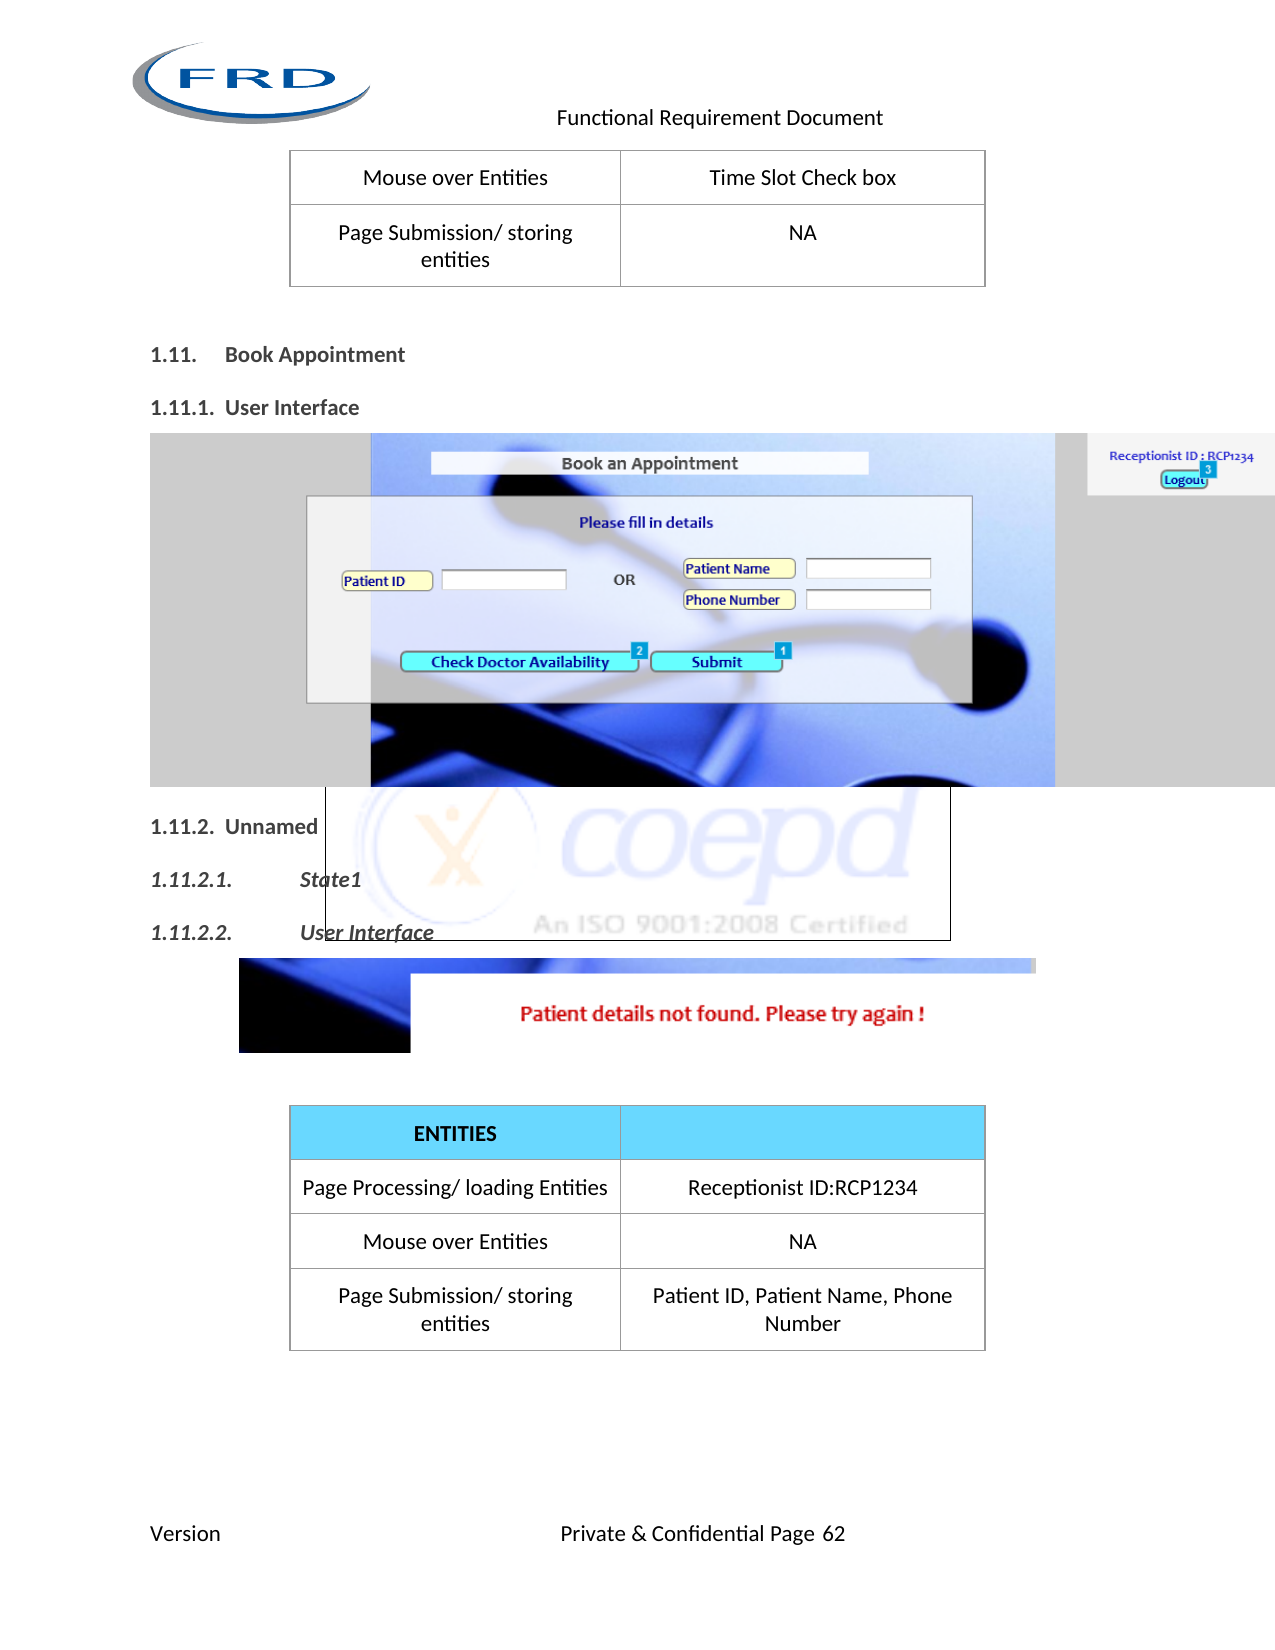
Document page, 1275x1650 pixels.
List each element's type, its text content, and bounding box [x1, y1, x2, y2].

table_cell Mouse over Entities [291, 1214, 620, 1267]
picture [239, 958, 1036, 1053]
list Book Appointment [150, 340, 1125, 368]
table_cell Patient ID, Patient Name, Phone Number [621, 1269, 984, 1349]
table_cell NA [621, 1214, 984, 1267]
table_header [621, 1106, 984, 1159]
list State1 [150, 865, 1125, 893]
table_cell Receptionist ID:RCP1234 [621, 1160, 984, 1213]
list User Interface [150, 918, 1125, 946]
table_cell Time Slot Check box [621, 151, 984, 204]
list User Interface [150, 393, 1125, 421]
table_cell Mouse over Entities [291, 151, 620, 204]
table_cell Page Submission/ storing entities [291, 205, 620, 286]
table_cell Page Processing/ loading Entities [291, 1160, 620, 1213]
picture [150, 433, 1275, 787]
list Unnamed [150, 812, 1125, 840]
table_cell NA [621, 205, 984, 286]
picture [132, 42, 371, 126]
table_cell Page Submission/ storing entities [291, 1269, 620, 1349]
table_header ENTITIES [291, 1106, 620, 1159]
